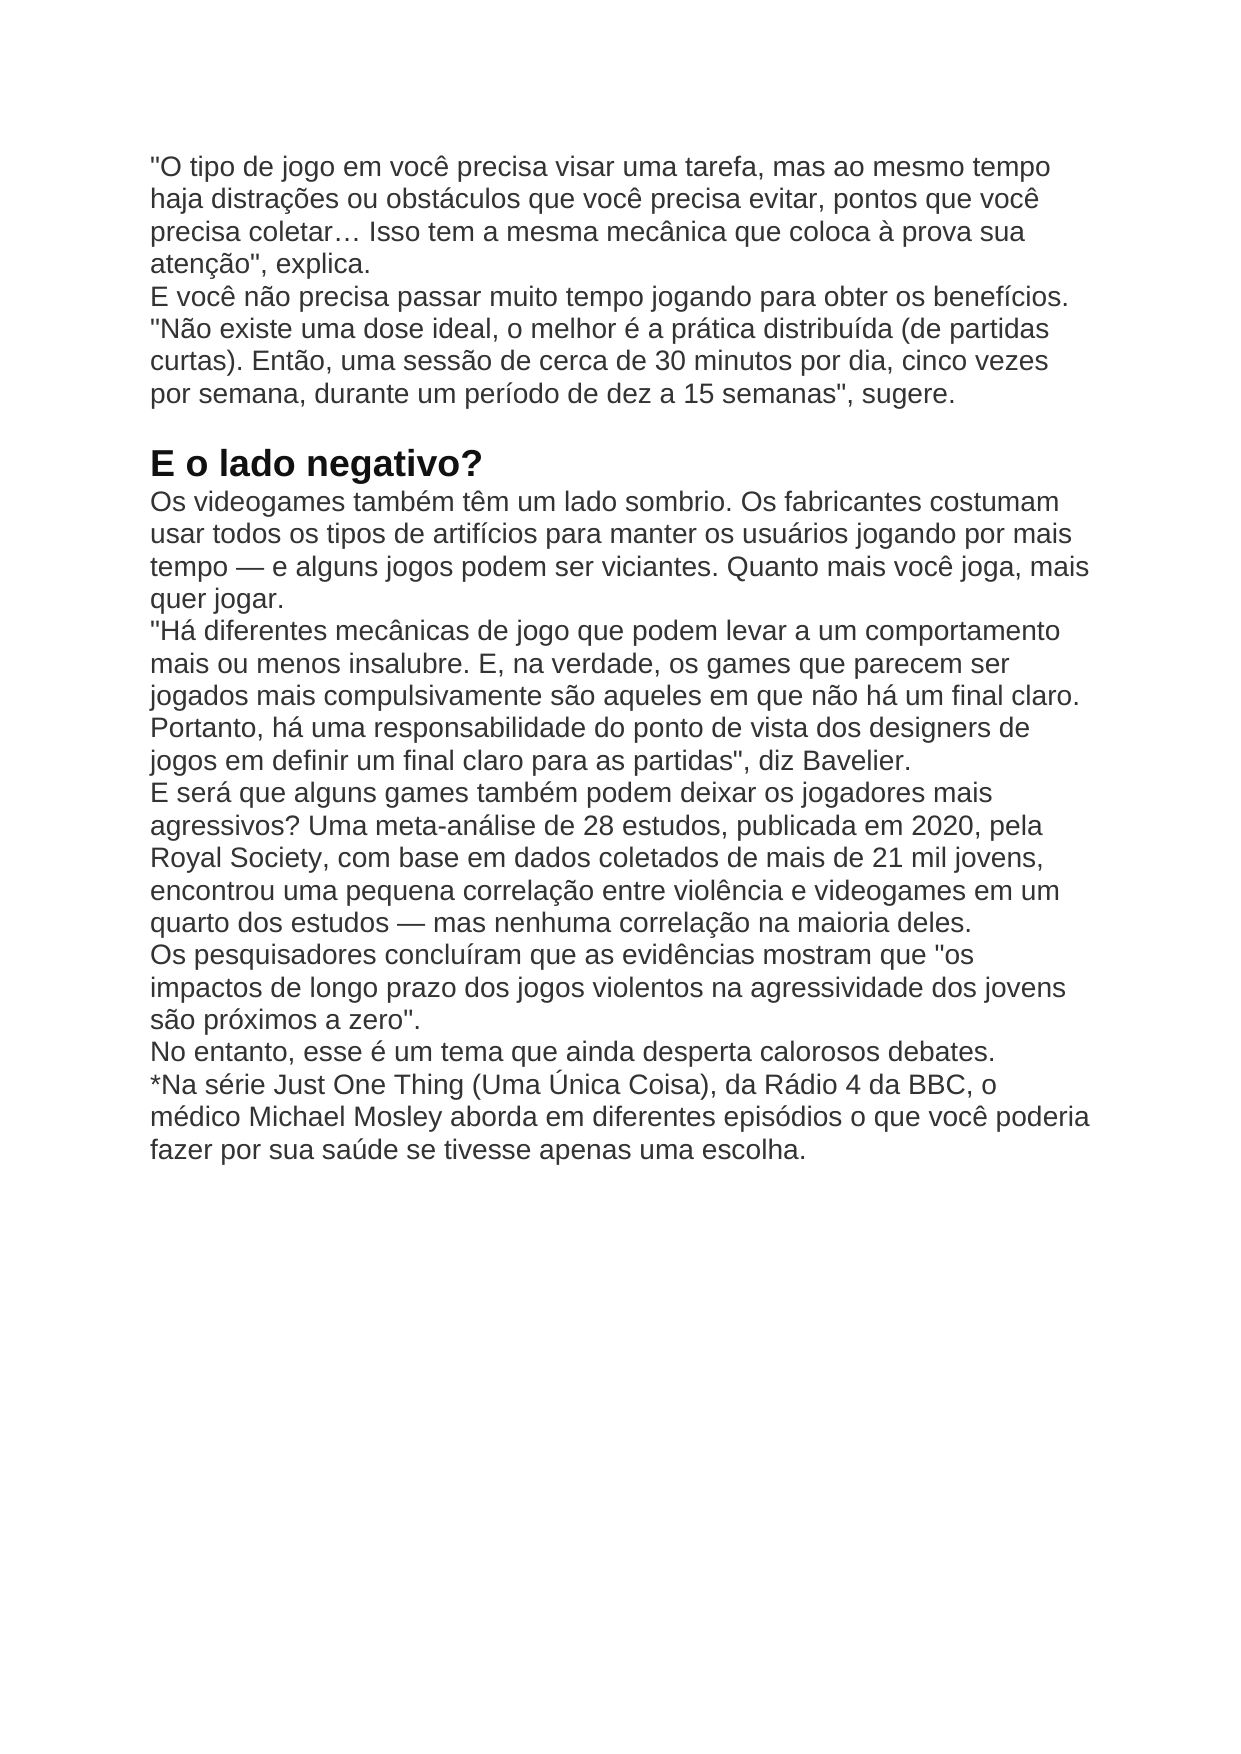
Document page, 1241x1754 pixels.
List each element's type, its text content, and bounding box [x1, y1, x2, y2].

text Os pesquisadores concluíram que as evidências mostram que "os impactos de longo prazo dos jogos violentos na agressividade dos jovens são próximos a zero". [150, 938, 1090, 1035]
text "O tipo de jogo em você precisa visar uma tarefa, mas ao mesmo tempo haja distrações ou obstáculos que você precisa evitar, pontos que você precisa coletar… Isso tem a mesma mecânica que coloca à prova sua atenção", explica. [150, 150, 1090, 279]
text "Não existe uma dose ideal, o melhor é a prática distribuída (de partidas curtas). Então, uma sessão de cerca de 30 minutos por dia, cinco vezes por semana, durante um período de dez a 15 semanas", sugere. [150, 312, 1090, 409]
text *Na série Just One Thing (Uma Única Coisa), da Rádio 4 da BBC, o médico Michael Mosley aborda em diferentes episódios o que você poderia fazer por sua saúde se tivesse apenas uma escolha. [150, 1068, 1090, 1165]
text E você não precisa passar muito tempo jogando para obter os benefícios. [150, 279, 1090, 312]
text E será que alguns games também podem deixar os jogadores mais agressivos? Uma meta-análise de 28 estudos, publicada em 2020, pela Royal Society, com base em dados coletados de mais de 21 mil jovens, encontrou uma pequena correlação entre violência e videogames em um quarto dos estudos — mas nenhuma correlação na maioria deles. [150, 776, 1090, 938]
text No entanto, esse é um tema que ainda desperta calorosos debates. [150, 1035, 1090, 1068]
text Os videogames também têm um lado sombrio. Os fabricantes costumam usar todos os tipos de artifícios para manter os usuários jogando por mais tempo — e alguns jogos podem ser viciantes. Quanto mais você joga, mais quer jogar. [150, 485, 1090, 614]
subtitle E o lado negativo? [150, 442, 1090, 485]
text "Há diferentes mecânicas de jogo que podem levar a um comportamento mais ou menos insalubre. E, na verdade, os games que parecem ser jogados mais compulsivamente são aqueles em que não há um final claro. Portanto, há uma responsabilidade do ponto de vista dos designers de jogos em definir um final claro para as partidas", diz Bavelier. [150, 614, 1090, 776]
